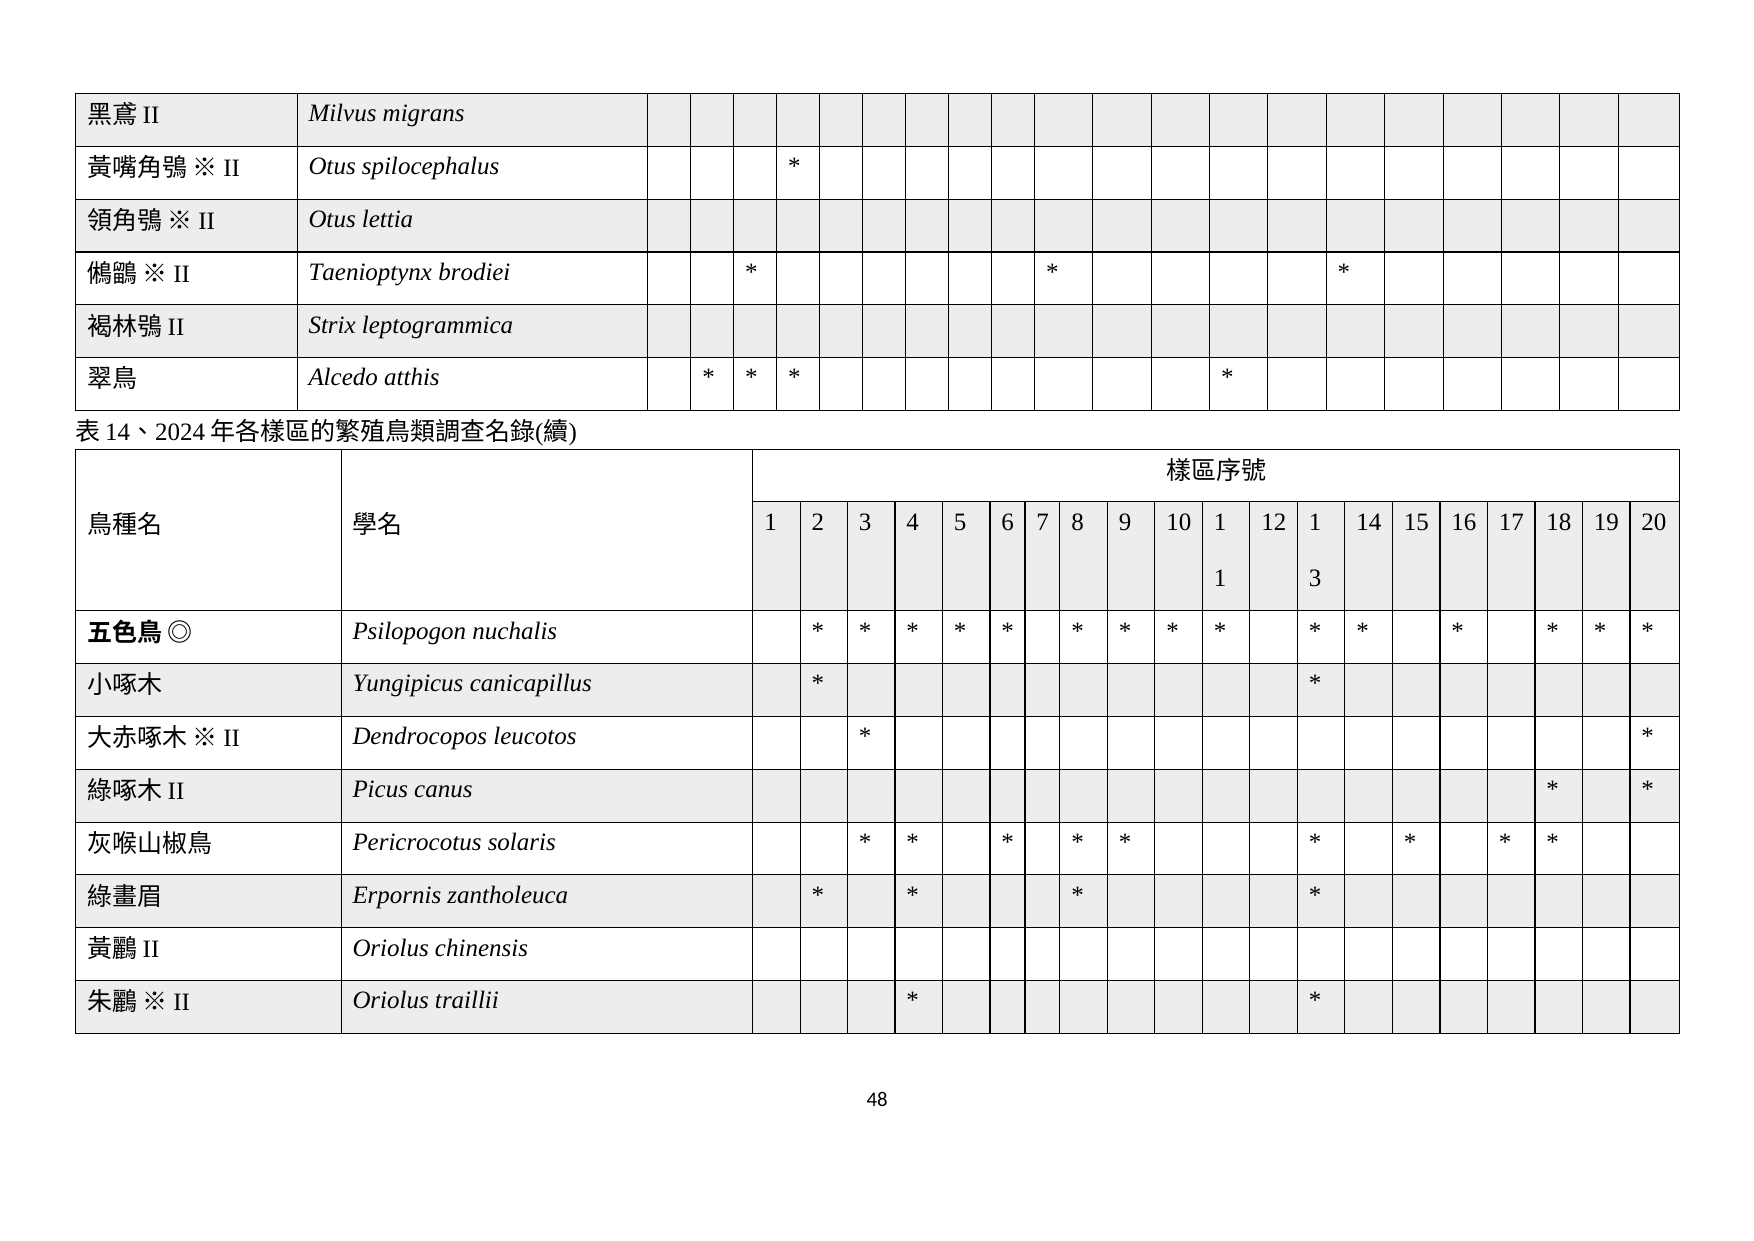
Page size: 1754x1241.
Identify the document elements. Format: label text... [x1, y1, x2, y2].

table_cell [1093, 94, 1151, 146]
table_cell [1385, 147, 1443, 199]
table_cell * [1393, 823, 1439, 874]
table_cell [1619, 200, 1679, 251]
table_cell [1488, 770, 1534, 822]
table_cell [734, 305, 776, 357]
table_cell [943, 875, 989, 927]
table_cell [992, 94, 1034, 146]
table_cell Taenioptynx brodiei [298, 253, 647, 304]
table_cell Otus lettia [298, 200, 647, 251]
table_cell [1441, 770, 1487, 822]
table_cell Psilopogon nuchalis [342, 611, 752, 663]
table_cell [820, 253, 862, 304]
table_cell [1035, 305, 1092, 357]
table_cell * [1536, 823, 1582, 874]
table_cell [1345, 875, 1392, 927]
table_cell [1060, 717, 1107, 769]
table_cell [1035, 200, 1092, 251]
table_cell [863, 358, 905, 410]
table_cell [896, 770, 942, 822]
table_cell [906, 358, 948, 410]
table_cell [1631, 823, 1679, 874]
table_cell Milvus migrans [298, 94, 647, 146]
table_cell [1060, 664, 1107, 716]
table_cell [1536, 875, 1582, 927]
table_cell Erpornis zantholeuca [342, 875, 752, 927]
table_cell [1155, 928, 1202, 980]
table_cell [848, 981, 894, 1033]
table_cell [1631, 664, 1679, 716]
table_cell 灰喉山椒鳥 [76, 823, 341, 874]
table_cell 黑鳶 II [76, 94, 297, 146]
table_cell [1203, 981, 1249, 1033]
table_cell * [1488, 823, 1534, 874]
table_cell [648, 253, 690, 304]
table_cell [1488, 611, 1534, 663]
table_cell [1393, 664, 1439, 716]
table_cell [1210, 200, 1267, 251]
table_cell [820, 200, 862, 251]
table_cell [991, 770, 1024, 822]
table_cell [753, 823, 800, 874]
table_cell [1502, 94, 1559, 146]
table_cell [906, 305, 948, 357]
table_cell [1026, 823, 1059, 874]
table_cell [1250, 928, 1297, 980]
table_cell [1393, 875, 1439, 927]
table_cell [1093, 358, 1151, 410]
table_cell [1502, 200, 1559, 251]
table_cell [1619, 94, 1679, 146]
table_cell [1502, 358, 1559, 410]
table_cell * [1327, 253, 1384, 304]
table_cell [992, 358, 1034, 410]
table_cell [1035, 147, 1092, 199]
table_cell [753, 875, 800, 927]
table_cell [943, 664, 989, 716]
table_cell [734, 200, 776, 251]
table_cell [1345, 664, 1392, 716]
table_cell 16 [1441, 502, 1487, 610]
table_cell [1327, 200, 1384, 251]
table_cell [753, 664, 800, 716]
table_cell [753, 981, 800, 1033]
table_cell * [1631, 770, 1679, 822]
table_cell [991, 981, 1024, 1033]
table_cell 2 [801, 502, 847, 610]
table_cell [691, 200, 733, 251]
table_cell [801, 770, 847, 822]
table_cell [1026, 611, 1059, 663]
table_cell * [848, 717, 894, 769]
table_cell [1108, 981, 1154, 1033]
table_cell [1268, 253, 1326, 304]
table_cell [734, 94, 776, 146]
table_cell * [1155, 611, 1202, 663]
table_cell * [991, 611, 1024, 663]
table_cell [1345, 823, 1392, 874]
table_cell [863, 305, 905, 357]
table_cell [1345, 981, 1392, 1033]
table_cell [906, 253, 948, 304]
table_cell [1268, 358, 1326, 410]
table_cell [896, 717, 942, 769]
table_cell [1250, 823, 1297, 874]
table_cell 13 [1298, 502, 1344, 610]
table_cell [943, 717, 989, 769]
table_cell [1619, 305, 1679, 357]
table_cell [1250, 770, 1297, 822]
table_cell * [801, 875, 847, 927]
table_cell [991, 875, 1024, 927]
table_cell [1203, 928, 1249, 980]
table_cell * [1210, 358, 1267, 410]
table_cell [992, 147, 1034, 199]
table_cell [691, 94, 733, 146]
table_cell * [943, 611, 989, 663]
table_cell * [1298, 875, 1344, 927]
table_cell [1444, 200, 1501, 251]
table_cell [777, 253, 819, 304]
table_cell [848, 875, 894, 927]
table_cell [1560, 305, 1618, 357]
table_cell [1619, 358, 1679, 410]
table_cell [991, 664, 1024, 716]
table_cell [801, 823, 847, 874]
table_cell [949, 253, 991, 304]
table_cell [1108, 717, 1154, 769]
table_cell Alcedo atthis [298, 358, 647, 410]
table_cell * [896, 981, 942, 1033]
table_cell [1560, 94, 1618, 146]
table_cell [1444, 94, 1501, 146]
table_cell [949, 358, 991, 410]
table_cell [753, 611, 800, 663]
table_cell [1108, 770, 1154, 822]
table_cell [1035, 94, 1092, 146]
table_cell * [1298, 664, 1344, 716]
table_cell [1619, 147, 1679, 199]
table_cell * [1108, 611, 1154, 663]
table_cell [1203, 770, 1249, 822]
table_cell [691, 305, 733, 357]
table_cell [1583, 770, 1629, 822]
table_cell * [1060, 875, 1107, 927]
table_cell [753, 717, 800, 769]
table_cell [648, 147, 690, 199]
table_cell [1152, 358, 1209, 410]
table_cell [1210, 94, 1267, 146]
table_cell [949, 147, 991, 199]
table_cell [1298, 770, 1344, 822]
table_cell [648, 305, 690, 357]
table_cell [777, 94, 819, 146]
table_cell [848, 928, 894, 980]
table_cell [1393, 981, 1439, 1033]
table_cell 12 [1250, 502, 1297, 610]
table_cell [1441, 981, 1487, 1033]
table_cell Oriolus traillii [342, 981, 752, 1033]
table_cell [1385, 358, 1443, 410]
table_cell 大赤啄木 ※ II [76, 717, 341, 769]
table_cell 黃嘴角鴞 ※ II [76, 147, 297, 199]
table_cell [648, 358, 690, 410]
table_cell [1298, 717, 1344, 769]
table_cell [1619, 253, 1679, 304]
table_cell 6 [991, 502, 1024, 610]
table_cell * [896, 823, 942, 874]
table_cell * [1631, 611, 1679, 663]
table_cell [1152, 147, 1209, 199]
table_cell * [1298, 611, 1344, 663]
table_cell [1250, 717, 1297, 769]
table_cell 翠鳥 [76, 358, 297, 410]
table_header 學名 [342, 450, 752, 610]
table_cell [949, 200, 991, 251]
table_cell [1583, 981, 1629, 1033]
table_cell [1583, 928, 1629, 980]
table_cell [848, 664, 894, 716]
table_cell * [801, 611, 847, 663]
table_cell [691, 147, 733, 199]
table_cell [1583, 664, 1629, 716]
table_cell [777, 200, 819, 251]
table_cell [1441, 664, 1487, 716]
table_cell [1441, 928, 1487, 980]
table_cell [896, 664, 942, 716]
table_cell * [1298, 823, 1344, 874]
table_cell [863, 253, 905, 304]
table_header 鳥種名 [76, 450, 341, 610]
table_cell [1488, 664, 1534, 716]
table_cell [991, 928, 1024, 980]
table_cell * [1583, 611, 1629, 663]
table_cell [1560, 147, 1618, 199]
table_cell [753, 770, 800, 822]
table_cell Oriolus chinensis [342, 928, 752, 980]
table_cell [991, 717, 1024, 769]
table_cell 19 [1583, 502, 1629, 610]
table_cell 綠啄木 II [76, 770, 341, 822]
table_cell [1093, 253, 1151, 304]
table_cell Picus canus [342, 770, 752, 822]
table_cell [1488, 875, 1534, 927]
table_cell [1631, 875, 1679, 927]
table_cell [1441, 823, 1487, 874]
table_cell [1026, 875, 1059, 927]
table_cell 10 [1155, 502, 1202, 610]
table_cell [1441, 717, 1487, 769]
table_cell [1441, 875, 1487, 927]
table_cell [648, 200, 690, 251]
table_cell * [691, 358, 733, 410]
table_cell [1155, 875, 1202, 927]
table_cell [1385, 94, 1443, 146]
table_cell [896, 928, 942, 980]
table_cell [1152, 253, 1209, 304]
table_cell [1108, 875, 1154, 927]
table_cell [1035, 358, 1092, 410]
table_cell * [734, 358, 776, 410]
table_cell 4 [896, 502, 942, 610]
table_cell [1268, 305, 1326, 357]
table_cell * [1298, 981, 1344, 1033]
table_cell [1502, 305, 1559, 357]
table_cell [1250, 875, 1297, 927]
table_cell [1250, 981, 1297, 1033]
table_cell [1250, 611, 1297, 663]
table_cell [1108, 928, 1154, 980]
table_cell [1536, 717, 1582, 769]
table_cell [1060, 770, 1107, 822]
table_cell 小啄木 [76, 664, 341, 716]
table_cell [1093, 200, 1151, 251]
table_cell [753, 928, 800, 980]
table_cell [992, 305, 1034, 357]
table_cell Pericrocotus solaris [342, 823, 752, 874]
table_cell Strix leptogrammica [298, 305, 647, 357]
table_cell 褐林鴞 II [76, 305, 297, 357]
table_cell [906, 147, 948, 199]
table_cell [1250, 664, 1297, 716]
table_cell [1327, 358, 1384, 410]
table_cell * [848, 611, 894, 663]
table_cell 20 [1631, 502, 1679, 610]
table_cell [863, 94, 905, 146]
table_cell [943, 770, 989, 822]
table_cell [734, 147, 776, 199]
table_cell [1026, 928, 1059, 980]
table_cell [1152, 94, 1209, 146]
table_cell [1393, 611, 1439, 663]
table_cell [863, 147, 905, 199]
table_cell [1203, 823, 1249, 874]
table_cell * [896, 611, 942, 663]
table_cell [1393, 717, 1439, 769]
table_cell [1444, 358, 1501, 410]
table_cell [1385, 253, 1443, 304]
table_cell * [734, 253, 776, 304]
table_cell 領角鴞 ※ II [76, 200, 297, 251]
table_cell [992, 253, 1034, 304]
table_cell [1155, 981, 1202, 1033]
table_cell [1210, 147, 1267, 199]
table_cell 1 [753, 502, 800, 610]
table_cell [1026, 664, 1059, 716]
table_cell [1345, 770, 1392, 822]
table_cell [648, 94, 690, 146]
table_cell [1393, 928, 1439, 980]
table_cell [820, 94, 862, 146]
table_cell [1536, 928, 1582, 980]
table_cell 5 [943, 502, 989, 610]
table_cell [863, 200, 905, 251]
table_cell [820, 358, 862, 410]
table_cell [1560, 358, 1618, 410]
table_cell [1583, 717, 1629, 769]
table_cell [1155, 664, 1202, 716]
table_cell [777, 305, 819, 357]
table_cell [1327, 147, 1384, 199]
table_cell [1536, 664, 1582, 716]
table_cell 11 [1203, 502, 1249, 610]
table_cell * [848, 823, 894, 874]
table_cell [801, 981, 847, 1033]
table_cell 鵂鶹 ※ II [76, 253, 297, 304]
table_cell 朱鸝 ※ II [76, 981, 341, 1033]
table_cell [1093, 305, 1151, 357]
table_cell * [1060, 823, 1107, 874]
table_cell [1203, 717, 1249, 769]
table_cell [1488, 928, 1534, 980]
table_cell * [1108, 823, 1154, 874]
table_cell * [1536, 611, 1582, 663]
table_cell [1060, 928, 1107, 980]
table_cell [949, 94, 991, 146]
table_cell * [777, 147, 819, 199]
table_cell [691, 253, 733, 304]
table_cell * [777, 358, 819, 410]
table_cell [1268, 94, 1326, 146]
table_cell [1060, 981, 1107, 1033]
table_cell [1393, 770, 1439, 822]
table_cell [1536, 981, 1582, 1033]
table_cell [906, 200, 948, 251]
table_cell [1345, 717, 1392, 769]
table_cell [848, 770, 894, 822]
table_cell [1488, 717, 1534, 769]
table_cell 黃鸝 II [76, 928, 341, 980]
table_cell 五色鳥 ◎ [76, 611, 341, 663]
table_cell [1631, 928, 1679, 980]
table_cell 14 [1345, 502, 1392, 610]
table_cell [1583, 875, 1629, 927]
table_cell [820, 305, 862, 357]
table_cell [1560, 200, 1618, 251]
table_cell * [1035, 253, 1092, 304]
table_cell * [896, 875, 942, 927]
table_cell [1488, 981, 1534, 1033]
table_cell [1502, 253, 1559, 304]
table_cell * [1441, 611, 1487, 663]
table_cell [1298, 928, 1344, 980]
table_cell [1268, 200, 1326, 251]
table_cell * [801, 664, 847, 716]
table_cell [1155, 717, 1202, 769]
table_cell [1108, 664, 1154, 716]
table_cell [1327, 305, 1384, 357]
table_cell 3 [848, 502, 894, 610]
table_cell [943, 928, 989, 980]
table_cell [1155, 823, 1202, 874]
table_cell [1093, 147, 1151, 199]
table_cell [1210, 253, 1267, 304]
table_cell Dendrocopos leucotos [342, 717, 752, 769]
table_cell [1444, 253, 1501, 304]
table_cell [1560, 253, 1618, 304]
table_cell 7 [1026, 502, 1059, 610]
table_cell * [1203, 611, 1249, 663]
table_cell [1026, 981, 1059, 1033]
table_cell [1583, 823, 1629, 874]
table_cell [1210, 305, 1267, 357]
text 表14、2024年各樣區的繁殖鳥類調查名錄(續) [75, 411, 1679, 448]
table_cell [949, 305, 991, 357]
table_cell Yungipicus canicapillus [342, 664, 752, 716]
table_cell [1345, 928, 1392, 980]
table_cell [1631, 981, 1679, 1033]
table_cell 17 [1488, 502, 1534, 610]
table_cell [943, 981, 989, 1033]
table_cell * [1060, 611, 1107, 663]
table_cell [801, 717, 847, 769]
table_cell * [1631, 717, 1679, 769]
table_cell * [1536, 770, 1582, 822]
table_cell [1268, 147, 1326, 199]
table_cell [1026, 770, 1059, 822]
table_cell [1502, 147, 1559, 199]
table_cell * [991, 823, 1024, 874]
table_cell [820, 147, 862, 199]
table_cell [906, 94, 948, 146]
table_cell [943, 823, 989, 874]
table_cell [1385, 305, 1443, 357]
table_cell 綠畫眉 [76, 875, 341, 927]
table_cell 18 [1536, 502, 1582, 610]
table_cell [1155, 770, 1202, 822]
table_cell [1152, 305, 1209, 357]
table_cell [1385, 200, 1443, 251]
table_cell * [1345, 611, 1392, 663]
table_cell [1444, 147, 1501, 199]
table_cell [1203, 664, 1249, 716]
table_cell [1152, 200, 1209, 251]
table_cell [1327, 94, 1384, 146]
table_header 樣區序號 [753, 450, 1679, 501]
table_cell Otus spilocephalus [298, 147, 647, 199]
table_cell [1444, 305, 1501, 357]
table_cell [1203, 875, 1249, 927]
table_cell 9 [1108, 502, 1154, 610]
table_cell [1026, 717, 1059, 769]
table_cell [801, 928, 847, 980]
table_cell [992, 200, 1034, 251]
table_cell 8 [1060, 502, 1107, 610]
table_cell 15 [1393, 502, 1439, 610]
